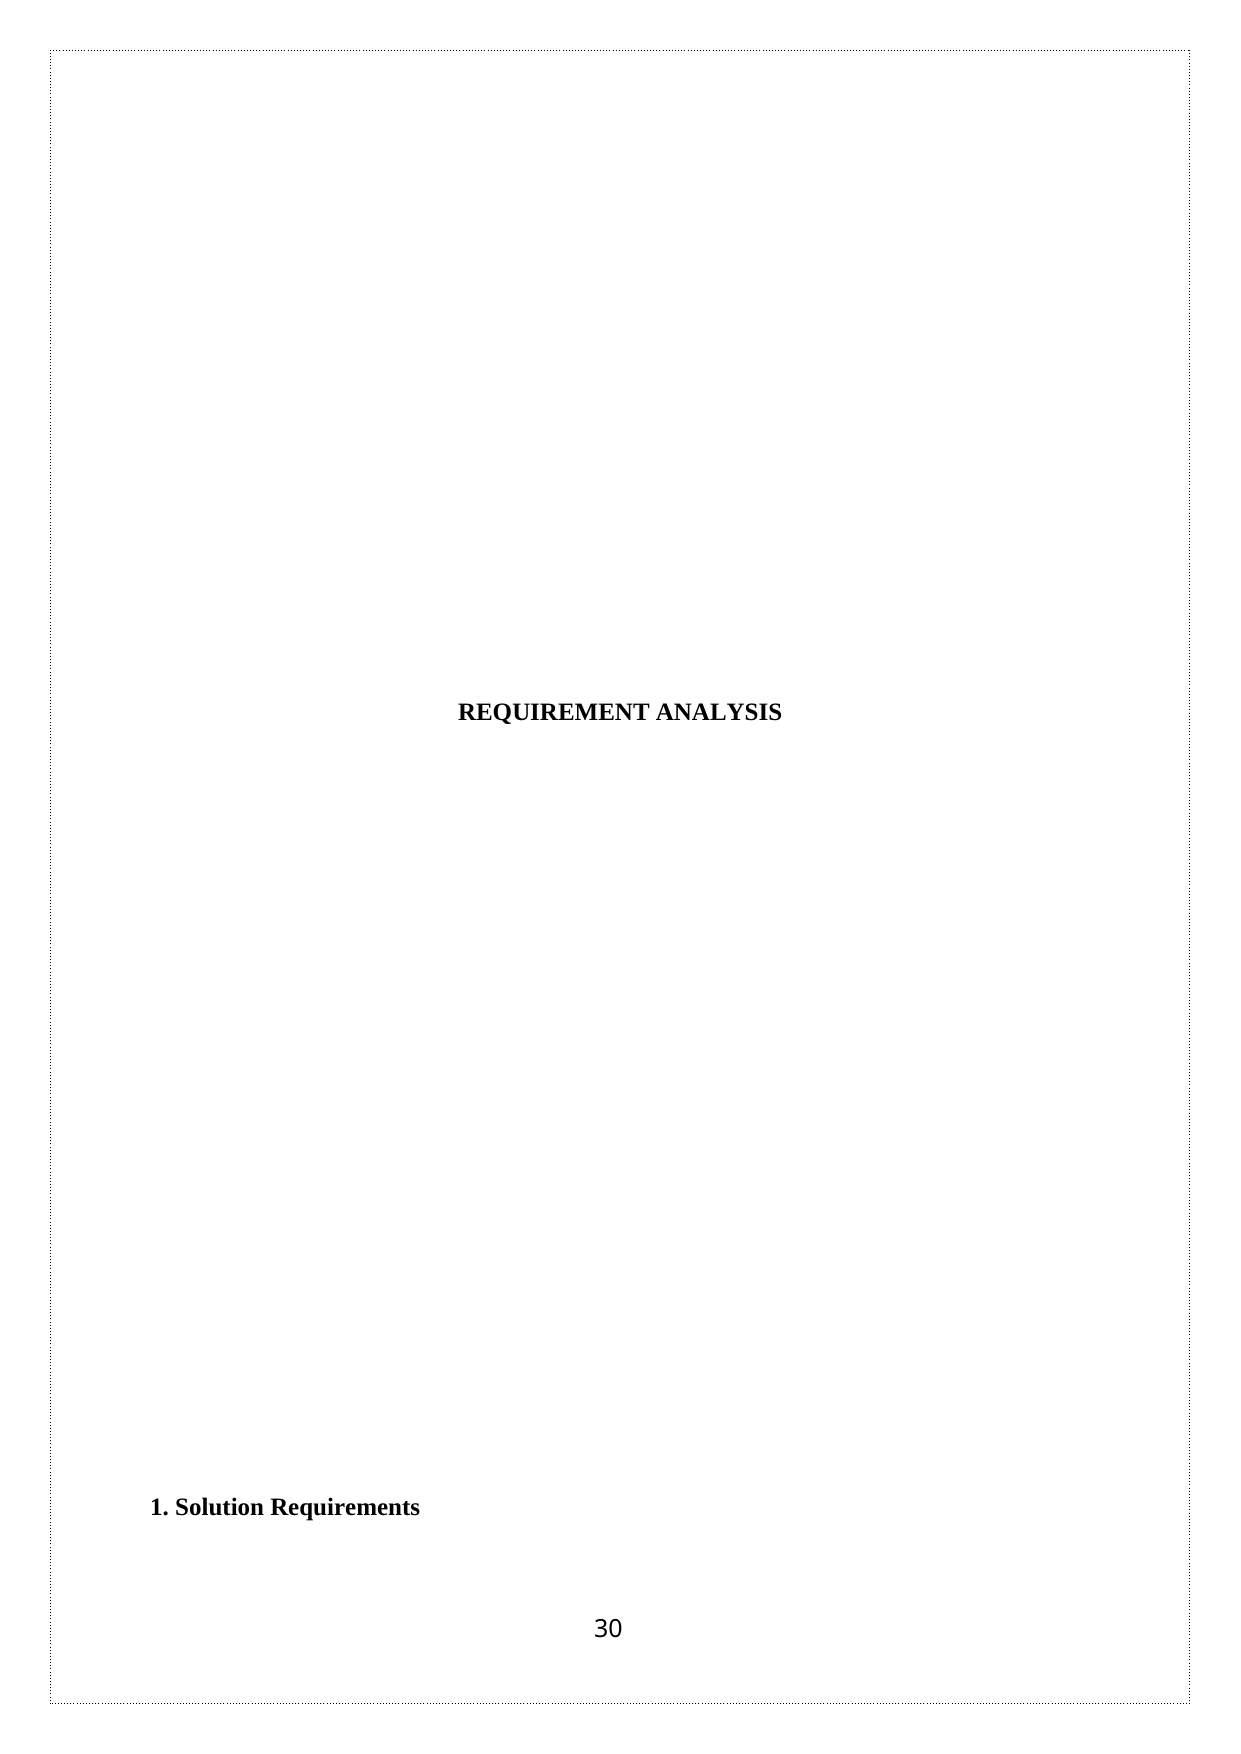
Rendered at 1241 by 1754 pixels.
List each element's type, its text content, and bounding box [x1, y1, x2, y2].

text 1. Solution Requirements [150, 1492, 1090, 1520]
text REQUIREMENT ANALYSIS [150, 697, 1090, 725]
